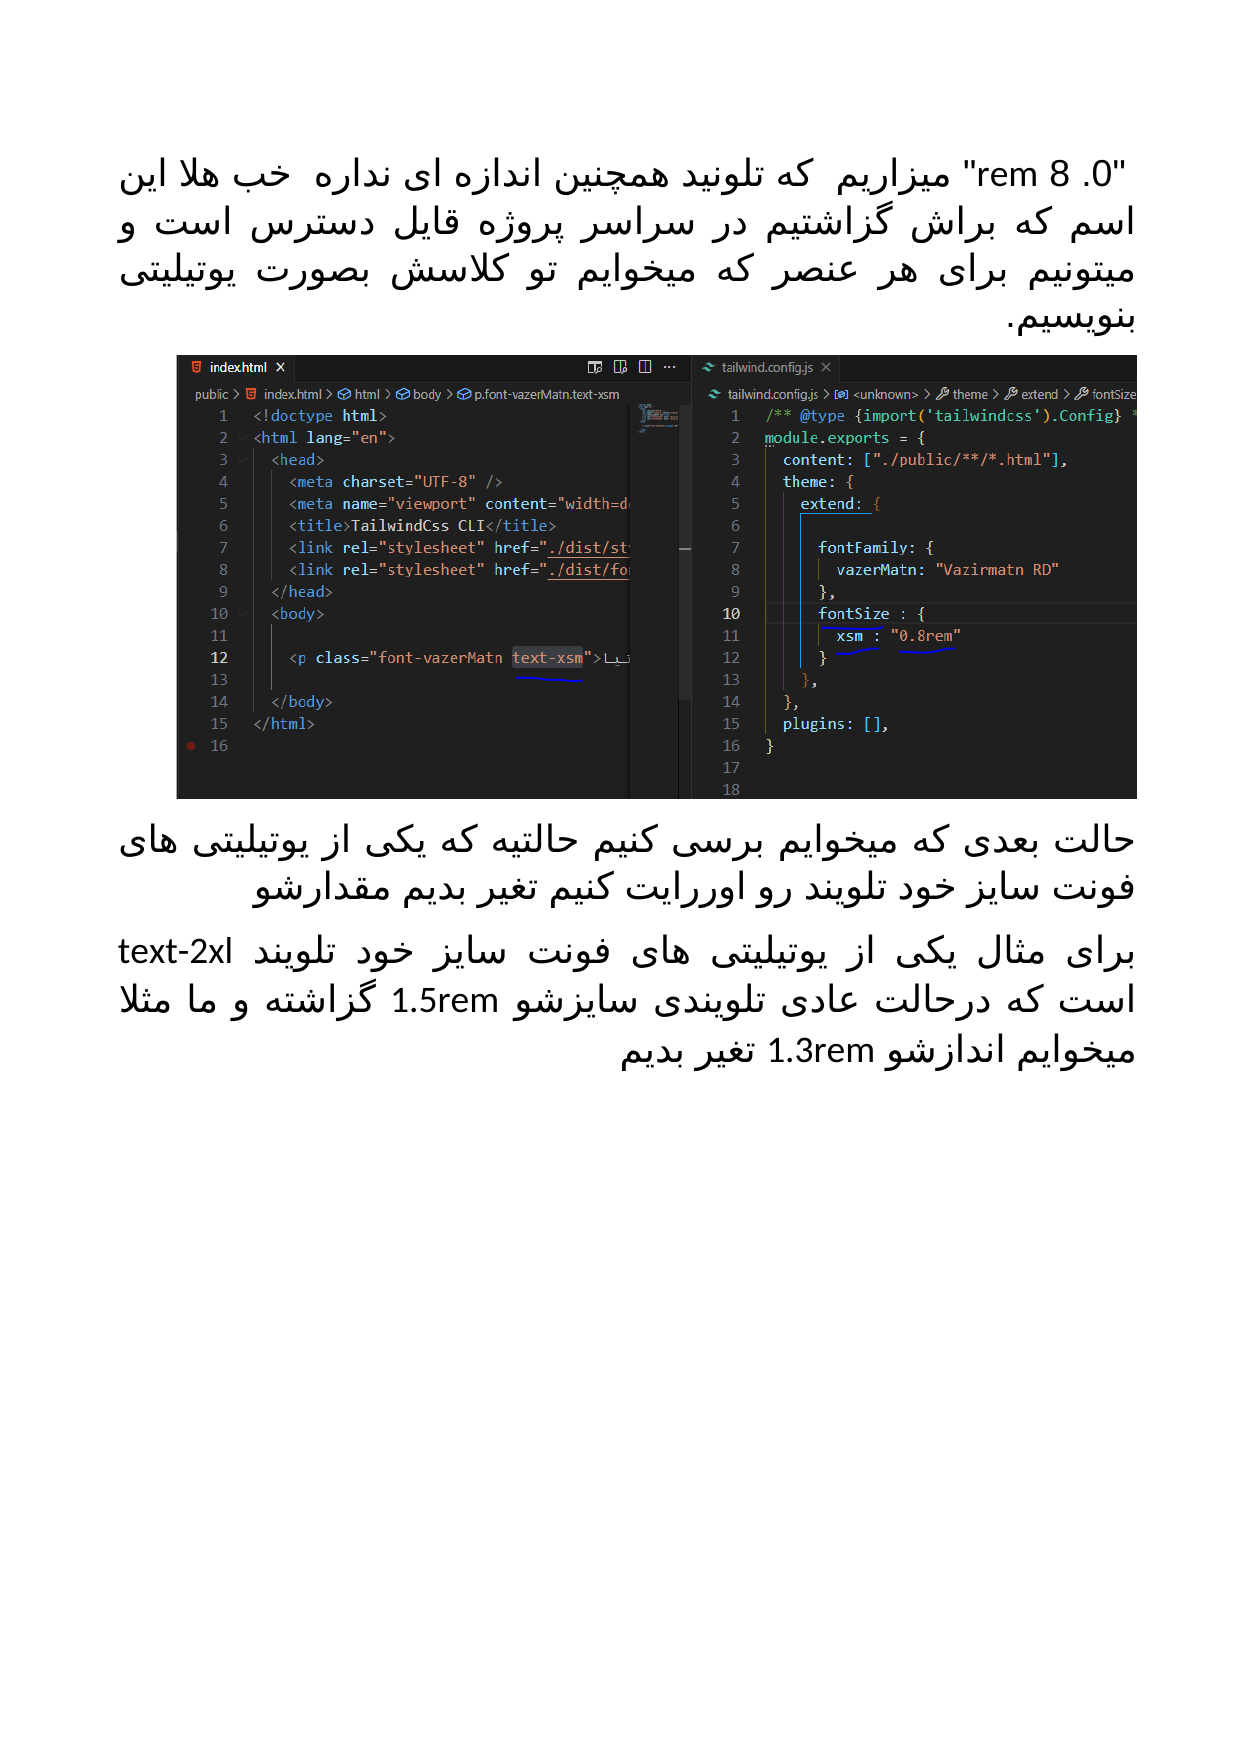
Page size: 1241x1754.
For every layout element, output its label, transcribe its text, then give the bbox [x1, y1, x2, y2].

text "0. 8 rem" میزاریم که تلونید همچنین اندازه ای نداره خب هلا این اسم که براش گزاشتیم در سراسر پروژه قایل دسترس است و میتونیم برای هر عنصر که میخوایم تو کلاسش بصورت یوتیلیتی بنویسیم. [118, 150, 1137, 336]
picture [176, 355, 1137, 799]
text حالت بعدی که میخوایم برسی کنیم حالتیه که یکی از یوتیلیتی های فونت سایز خود تلویند رو اوررایت کنیم تغیر بدیم مقدارشو [118, 817, 1137, 907]
text برای مثال یکی از یوتیلیتی های فونت سایز خود تلویند text-2xl است که درحالت عادی تلویندی سایزشو 1.5rem گزاشته و ما مثلا میخوایم اندازشو 1.3rem تغیر بدیم [118, 927, 1137, 1072]
